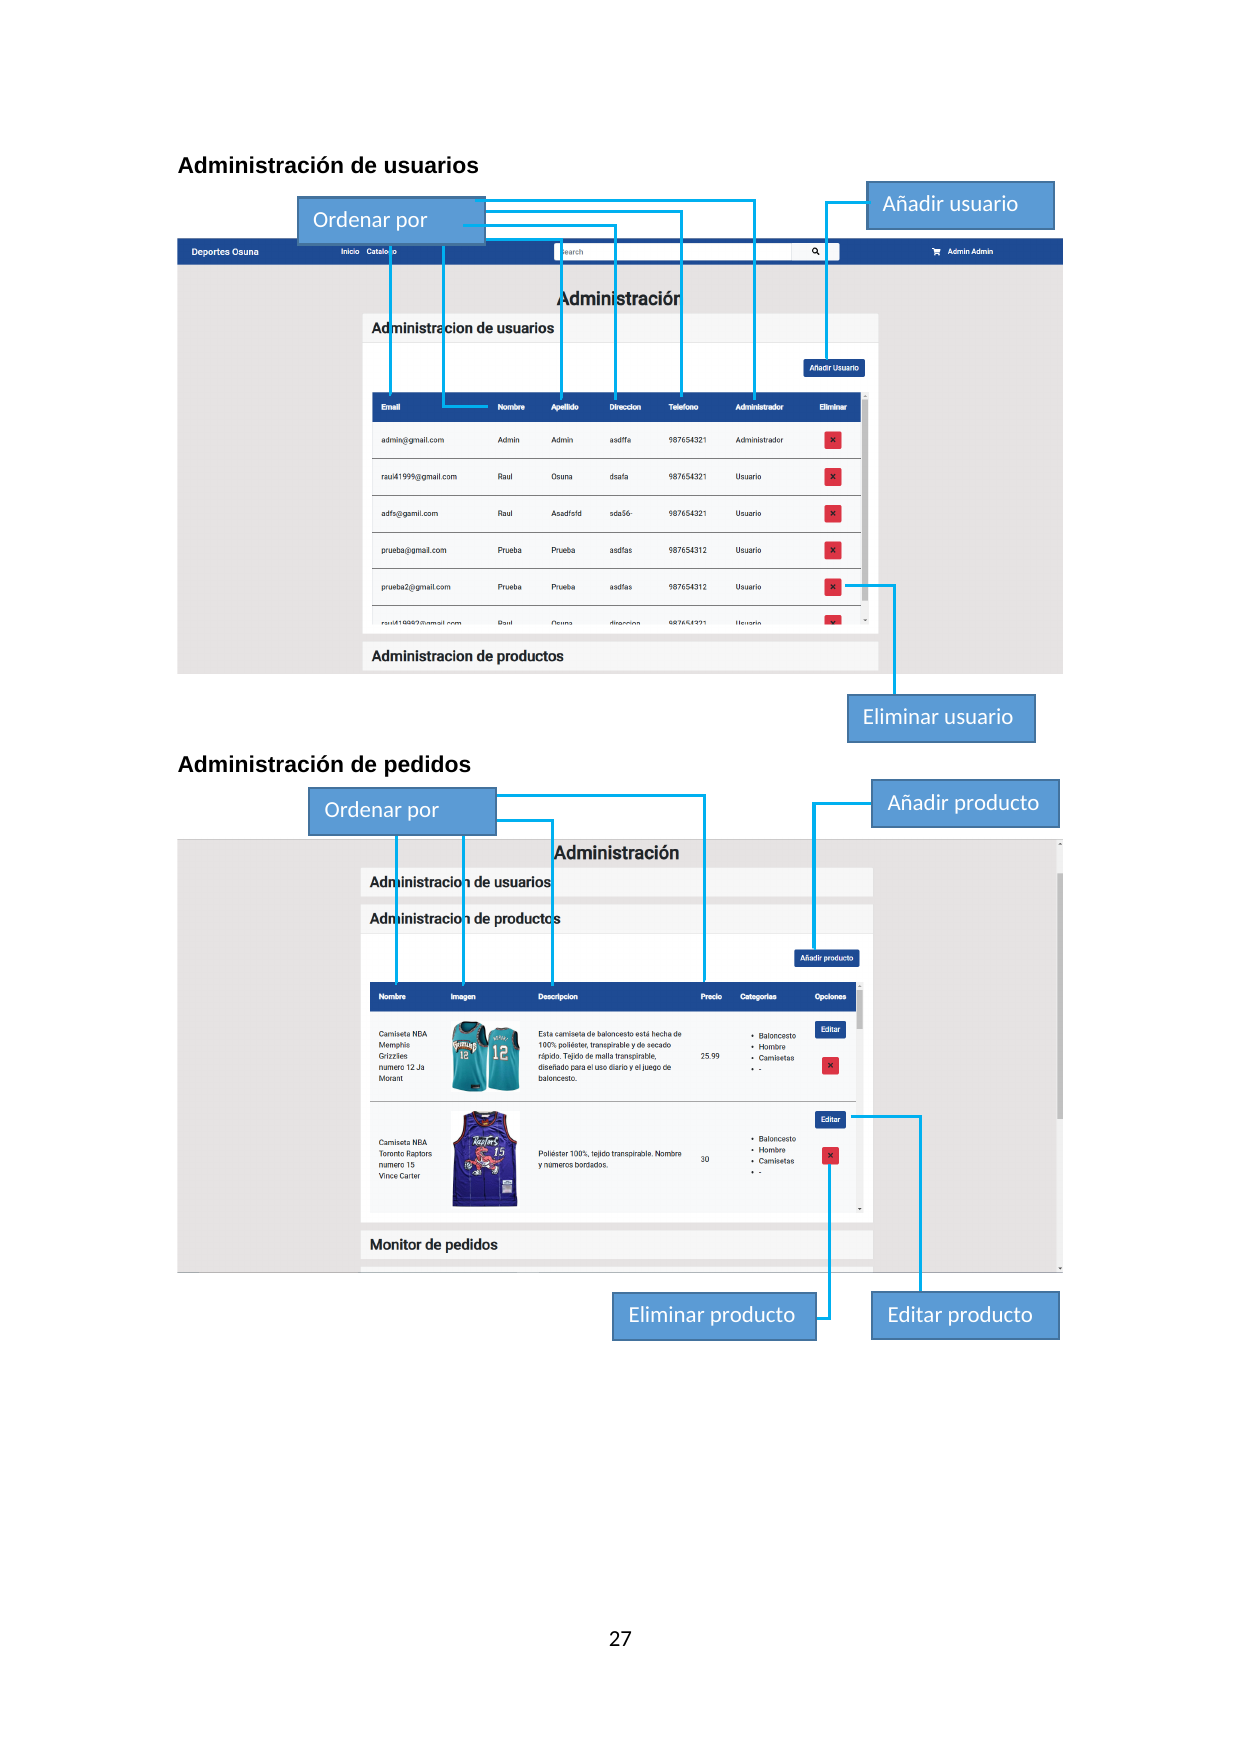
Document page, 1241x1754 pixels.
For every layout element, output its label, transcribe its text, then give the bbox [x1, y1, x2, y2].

picture [177, 837, 1063, 1273]
subtitle Administración de pedidos [177, 751, 1063, 777]
picture [177, 238, 1063, 674]
subtitle Administración de usuarios [177, 152, 1063, 178]
